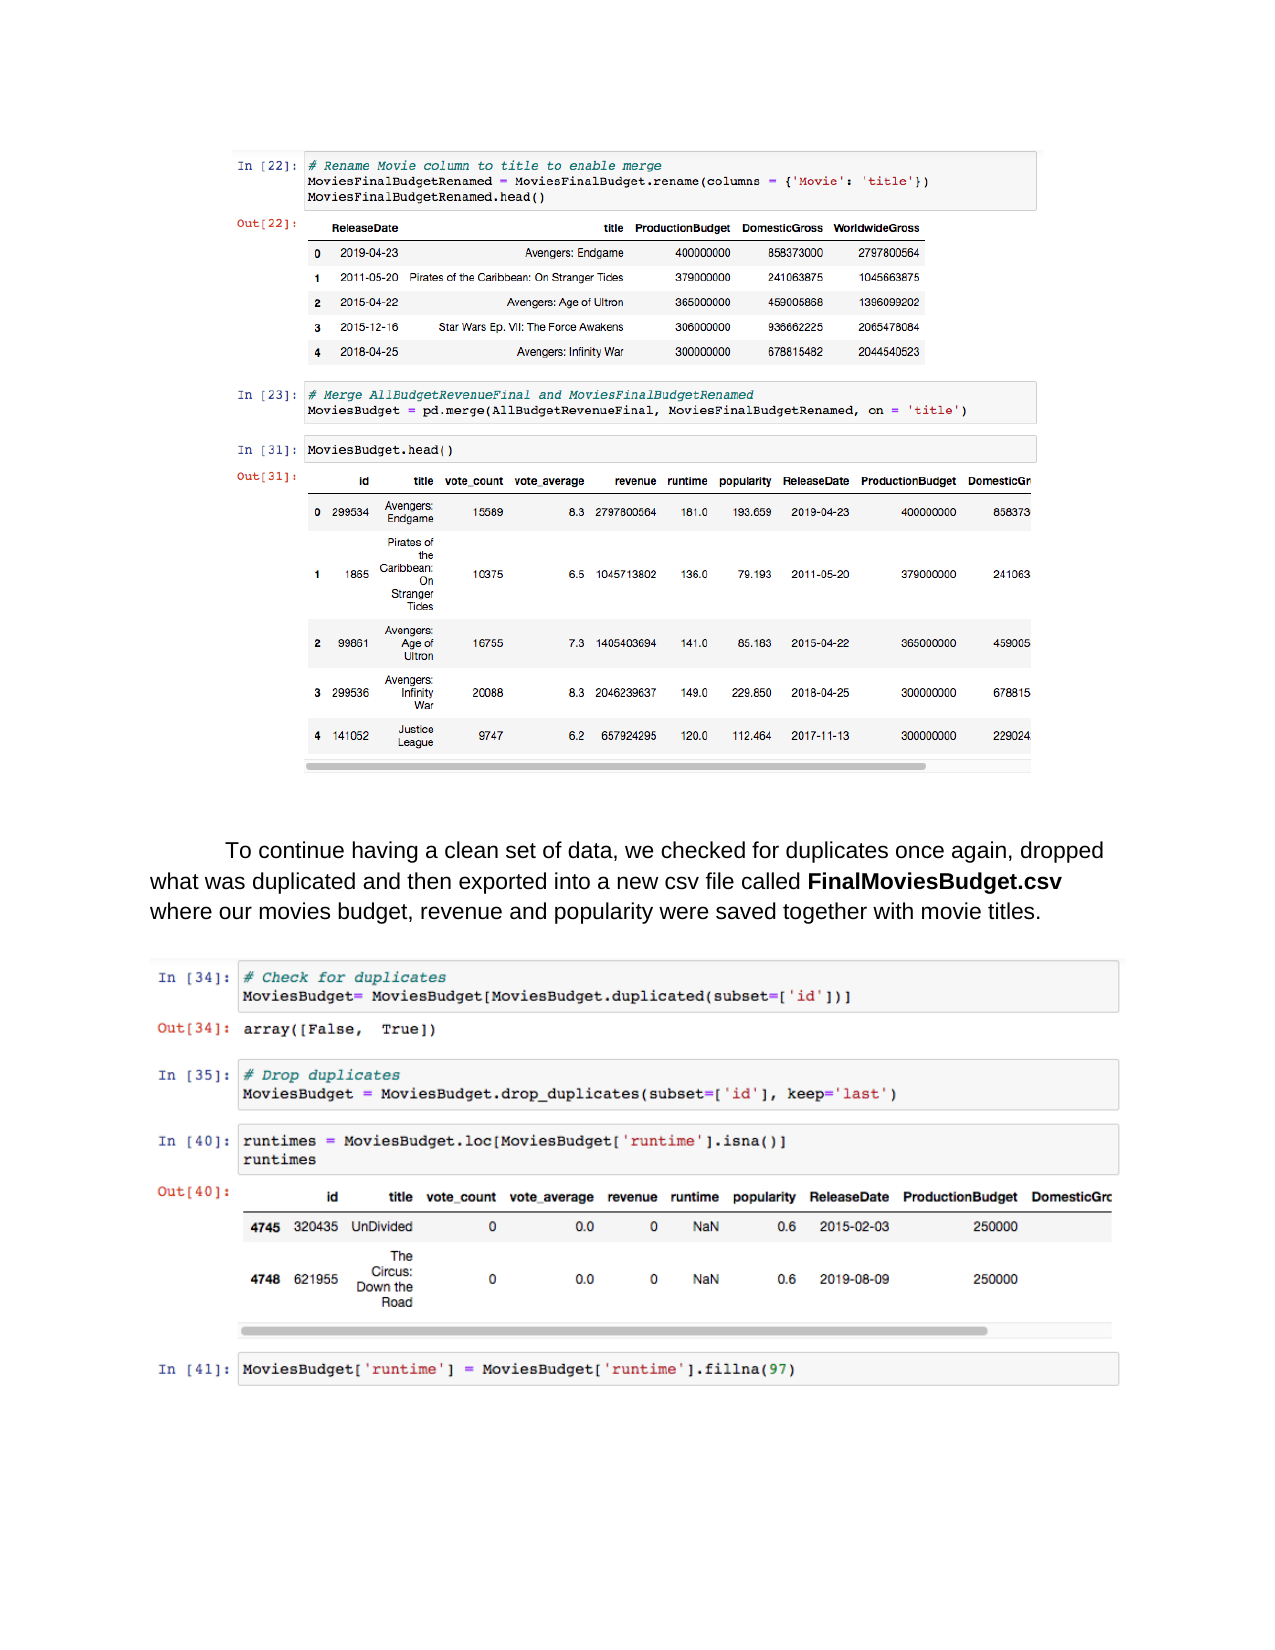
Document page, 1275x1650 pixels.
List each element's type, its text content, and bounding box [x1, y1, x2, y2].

picture [150, 958, 1125, 1398]
picture [231, 150, 1044, 774]
text To continue having a clean set of data, we checked for duplicates once again, dropped what was duplicated and then exported into a new csv file called FinalMoviesBudget.csv where our movies budget, revenue and popularity were saved together with movie titles. [150, 837, 1125, 924]
